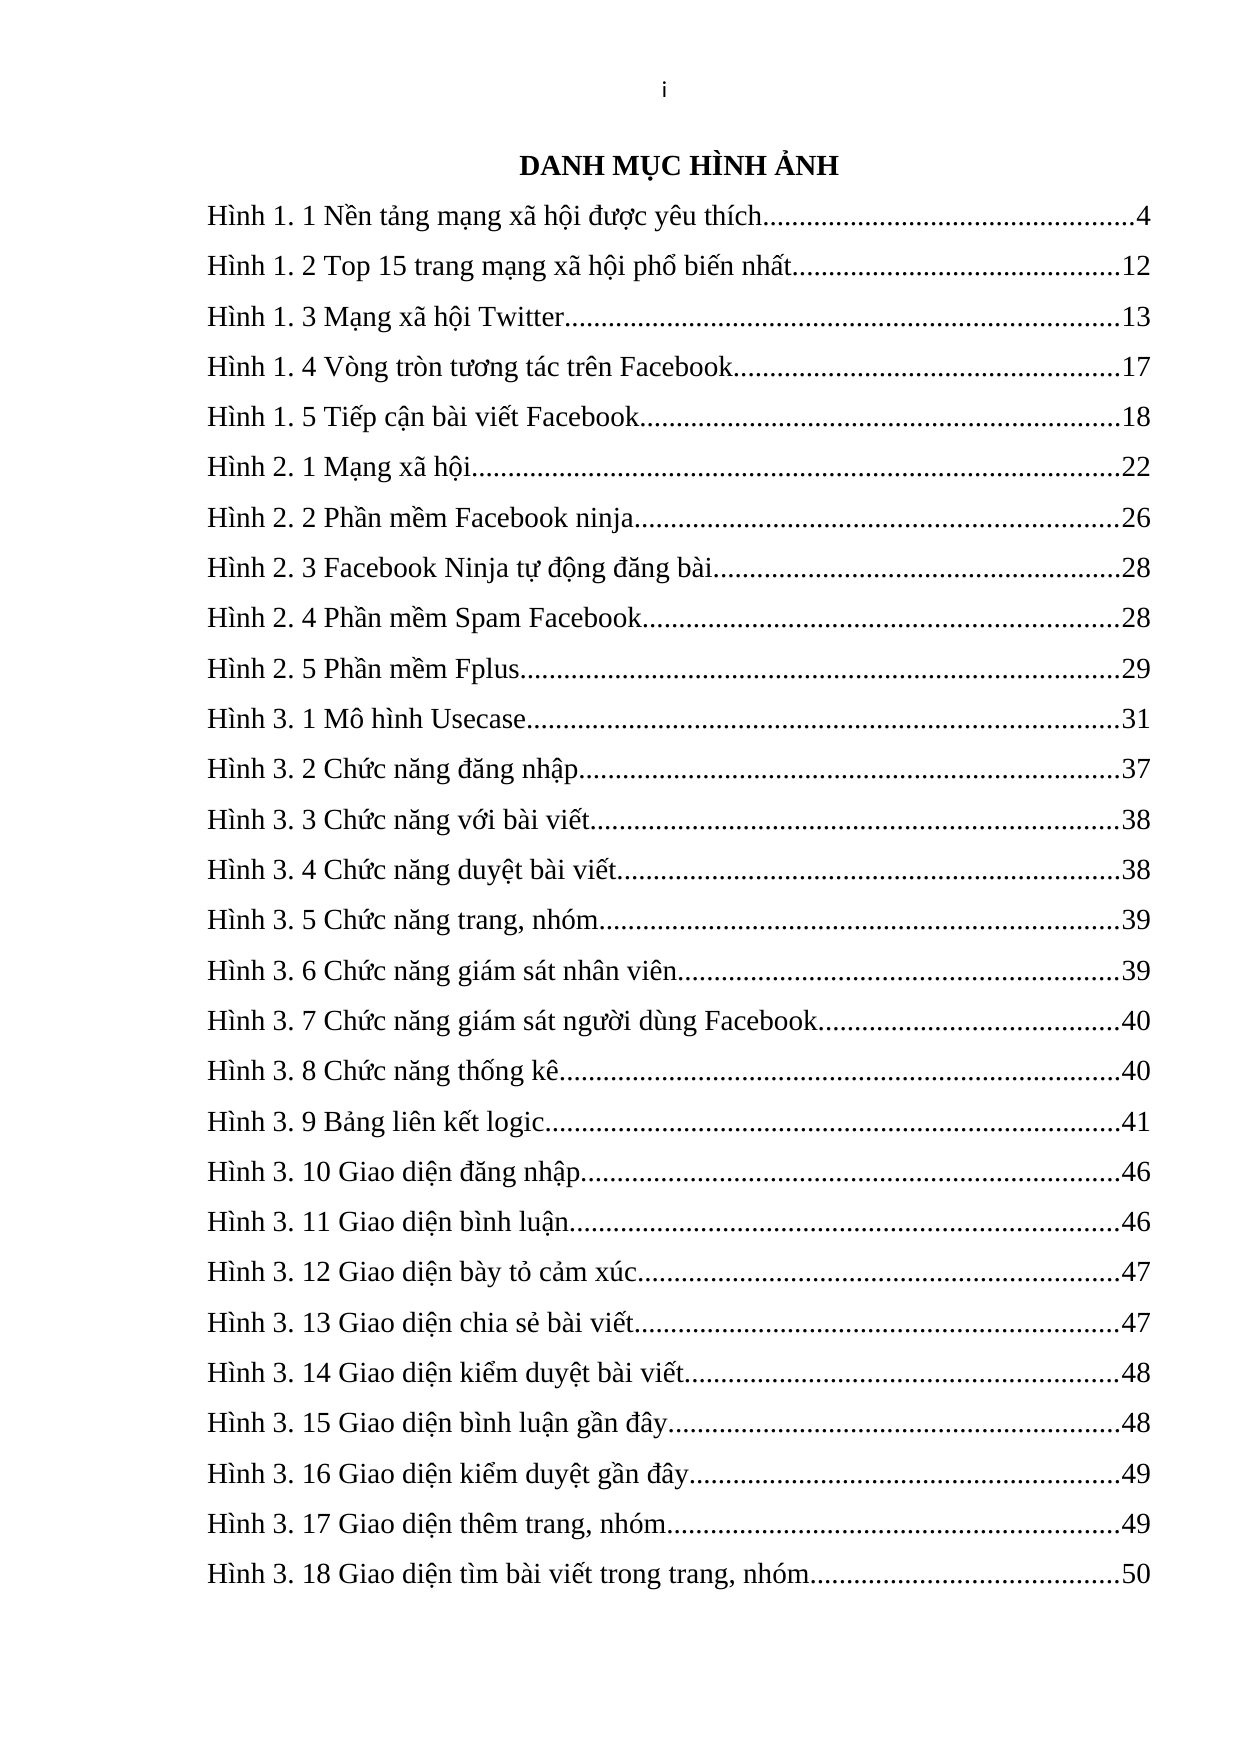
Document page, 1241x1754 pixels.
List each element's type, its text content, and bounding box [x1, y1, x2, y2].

text Hình 3. 15 Giao diện bình luận gần đây 48 [207, 1406, 1152, 1439]
text Hình 3. 18 Giao diện tìm bài viết trong trang, nhóm 50 [207, 1556, 1152, 1590]
text Hình 2. 3 Facebook Ninja tự động đăng bài 28 [207, 550, 1152, 584]
text Hình 3. 17 Giao diện thêm trang, nhóm 49 [207, 1506, 1152, 1540]
text Hình 3. 2 Chức năng đăng nhập 37 [207, 751, 1152, 785]
text Hình 3. 13 Giao diện chia sẻ bài viết 47 [207, 1305, 1152, 1338]
text Hình 3. 11 Giao diện bình luận 46 [207, 1204, 1152, 1238]
text Hình 1. 4 Vòng tròn tương tác trên Facebook 17 [207, 349, 1152, 382]
text Hình 1. 5 Tiếp cận bài viết Facebook 18 [207, 399, 1152, 433]
text Hình 3. 8 Chức năng thống kê 40 [207, 1053, 1152, 1087]
text Hình 3. 5 Chức năng trang, nhóm 39 [207, 902, 1152, 936]
text Hình 3. 16 Giao diện kiểm duyệt gần đây 49 [207, 1456, 1152, 1489]
text Hình 3. 14 Giao diện kiểm duyệt bài viết 48 [207, 1355, 1152, 1389]
text DANH MỤC HÌNH ẢNH [207, 148, 1152, 181]
text Hình 3. 6 Chức năng giám sát nhân viên 39 [207, 953, 1152, 986]
text Hình 2. 2 Phần mềm Facebook ninja 26 [207, 500, 1152, 533]
text Hình 2. 4 Phần mềm Spam Facebook 28 [207, 601, 1152, 634]
text Hình 1. 1 Nền tảng mạng xã hội được yêu thích 4 [207, 198, 1152, 232]
text Hình 1. 3 Mạng xã hội Twitter 13 [207, 299, 1152, 332]
text Hình 3. 9 Bảng liên kết logic 41 [207, 1104, 1152, 1137]
text Hình 3. 10 Giao diện đăng nhập 46 [207, 1154, 1152, 1187]
text Hình 2. 5 Phần mềm Fplus 29 [207, 651, 1152, 684]
text Hình 3. 7 Chức năng giám sát người dùng Facebook 40 [207, 1003, 1152, 1037]
text Hình 3. 3 Chức năng với bài viết 38 [207, 802, 1152, 835]
text Hình 2. 1 Mạng xã hội 22 [207, 449, 1152, 483]
text Hình 3. 12 Giao diện bày tỏ cảm xúc 47 [207, 1254, 1152, 1288]
text Hình 3. 1 Mô hình Usecase 31 [207, 701, 1152, 735]
text Hình 1. 2 Top 15 trang mạng xã hội phổ biến nhất 12 [207, 248, 1152, 282]
text Hình 3. 4 Chức năng duyệt bài viết 38 [207, 852, 1152, 886]
